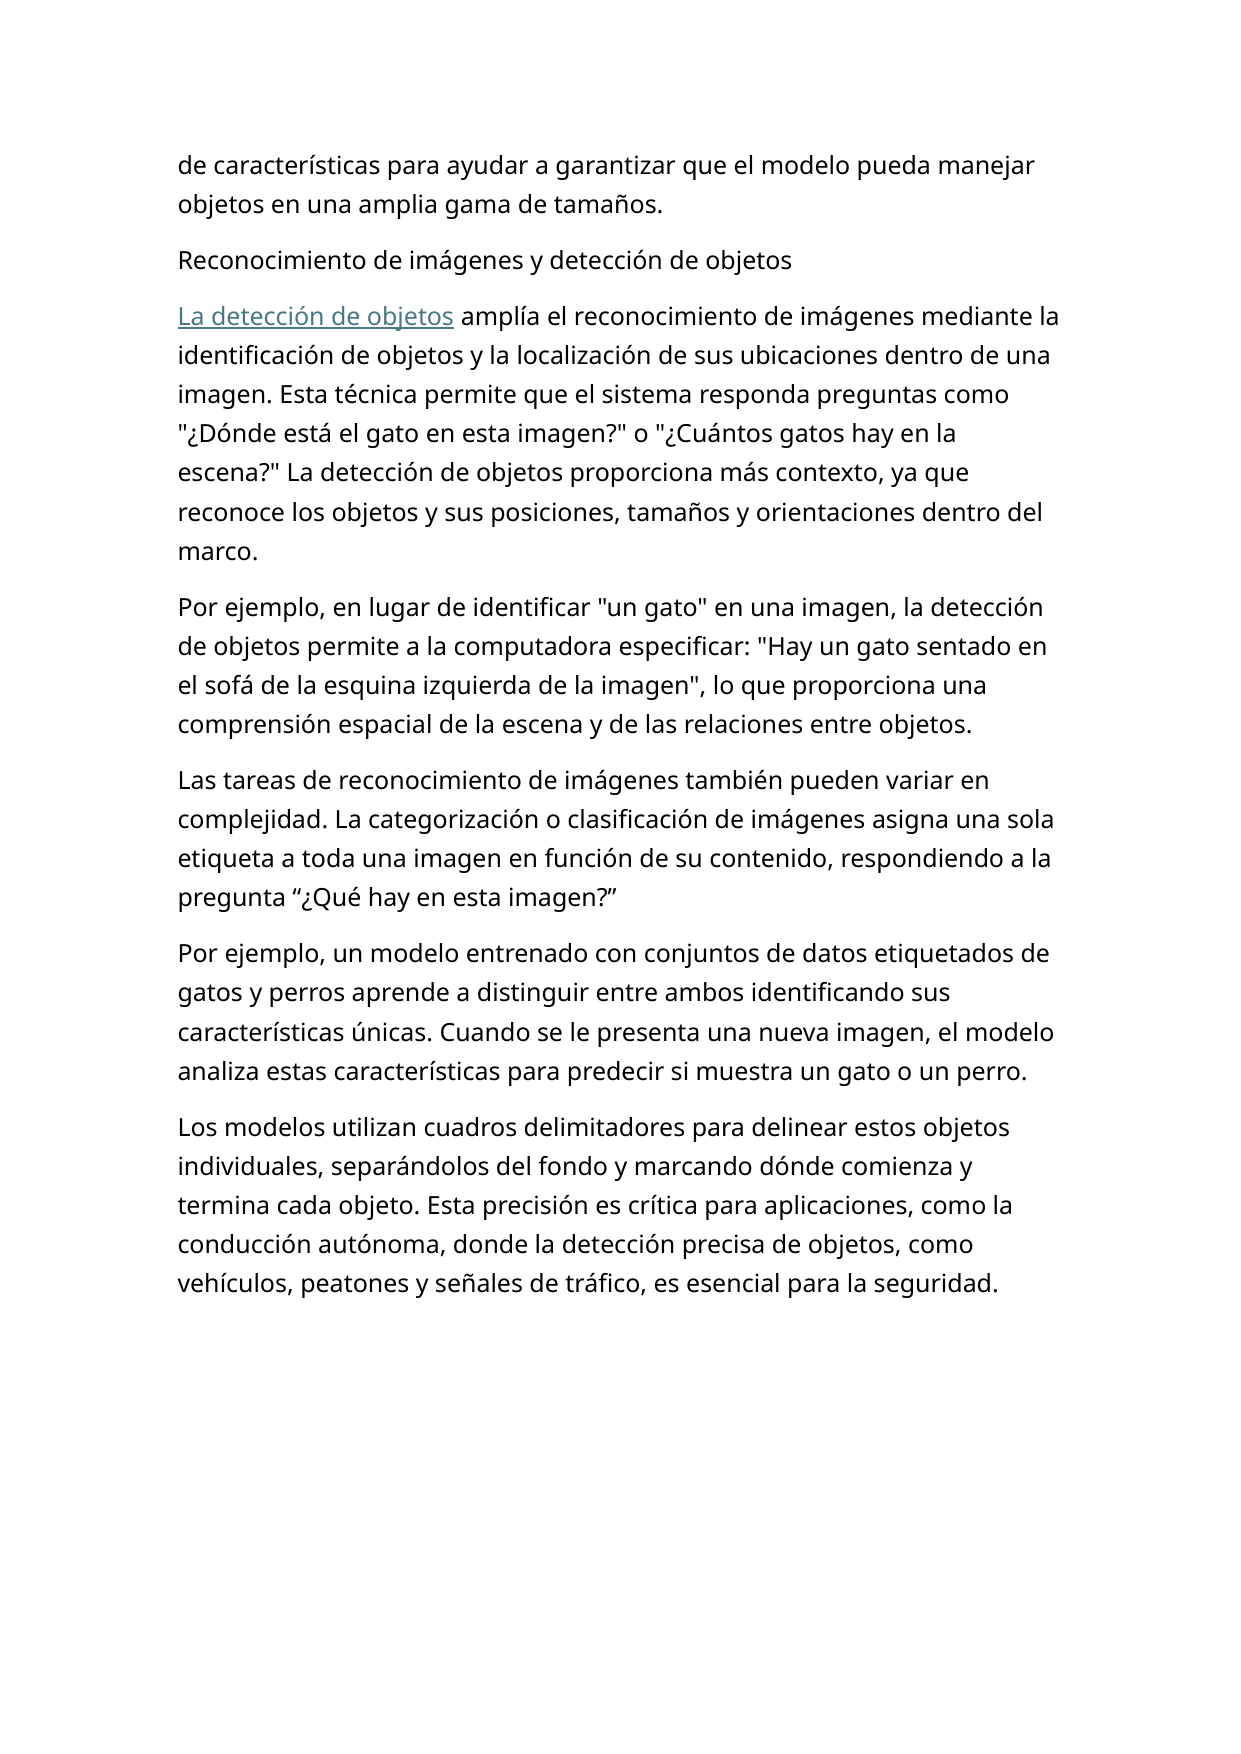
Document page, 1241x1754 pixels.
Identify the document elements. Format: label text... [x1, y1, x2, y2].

text Reconocimiento de imágenes y detección de objetos [177, 243, 1063, 277]
text Los modelos utilizan cuadros delimitadores para delinear estos objetos individuales, separándolos del fondo y marcando dónde comienza y termina cada objeto. Esta precisión es crítica para aplicaciones, como la conducción autónoma, donde la detección precisa de objetos, como vehículos, peatones y señales de tráfico, es esencial para la seguridad. [177, 1109, 1063, 1300]
text Por ejemplo, un modelo entrenado con conjuntos de datos etiquetados de gatos y perros aprende a distinguir entre ambos identificando sus características únicas. Cuando se le presenta una nueva imagen, el modelo analiza estas características para predecir si muestra un gato o un perro. [177, 936, 1063, 1087]
text La detección de objetos amplía el reconocimiento de imágenes mediante la identificación de objetos y la localización de sus ubicaciones dentro de una imagen. Esta técnica permite que el sistema responda preguntas como "¿Dónde está el gato en esta imagen?" o "¿Cuántos gatos hay en la escena?" La detección de objetos proporciona más contexto, ya que reconoce los objetos y sus posiciones, tamaños y orientaciones dentro del marco. [177, 298, 1063, 567]
text Las tareas de reconocimiento de imágenes también pueden variar en complejidad. La categorización o clasificación de imágenes asigna una sola etiqueta a toda una imagen en función de su contenido, respondiendo a la pregunta “¿Qué hay en esta imagen?” [177, 763, 1063, 914]
text Por ejemplo, en lugar de identificar "un gato" en una imagen, la detección de objetos permite a la computadora especificar: "Hay un gato sentado en el sofá de la esquina izquierda de la imagen", lo que proporciona una comprensión espacial de la escena y de las relaciones entre objetos. [177, 589, 1063, 741]
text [177, 148, 1063, 221]
